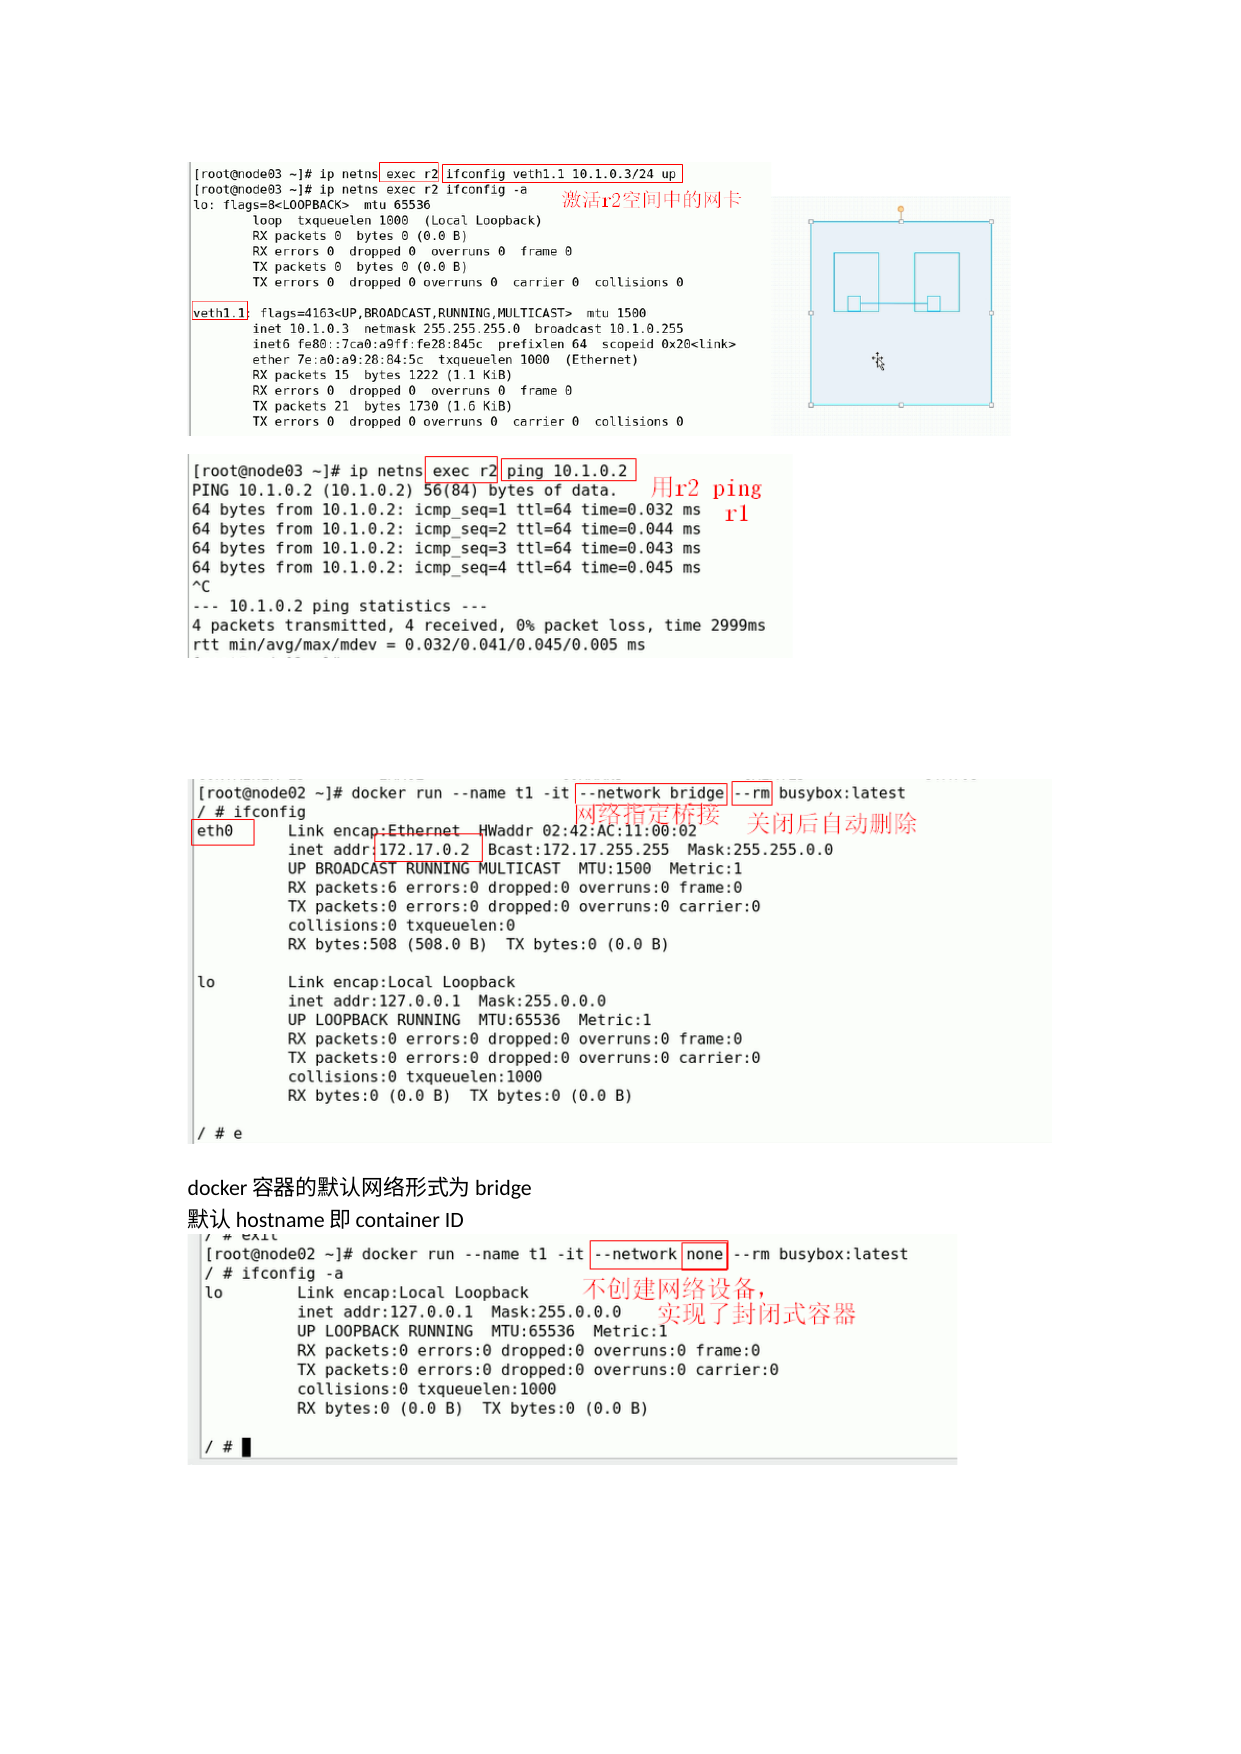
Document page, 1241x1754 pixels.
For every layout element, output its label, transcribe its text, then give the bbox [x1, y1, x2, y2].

text 默认hostname即container ID [187, 1202, 1053, 1234]
picture [187, 779, 1052, 1144]
text docker容器的默认网络形式为bridge [187, 1169, 1053, 1202]
picture [187, 454, 793, 658]
picture [187, 1234, 958, 1465]
picture [187, 162, 1011, 436]
